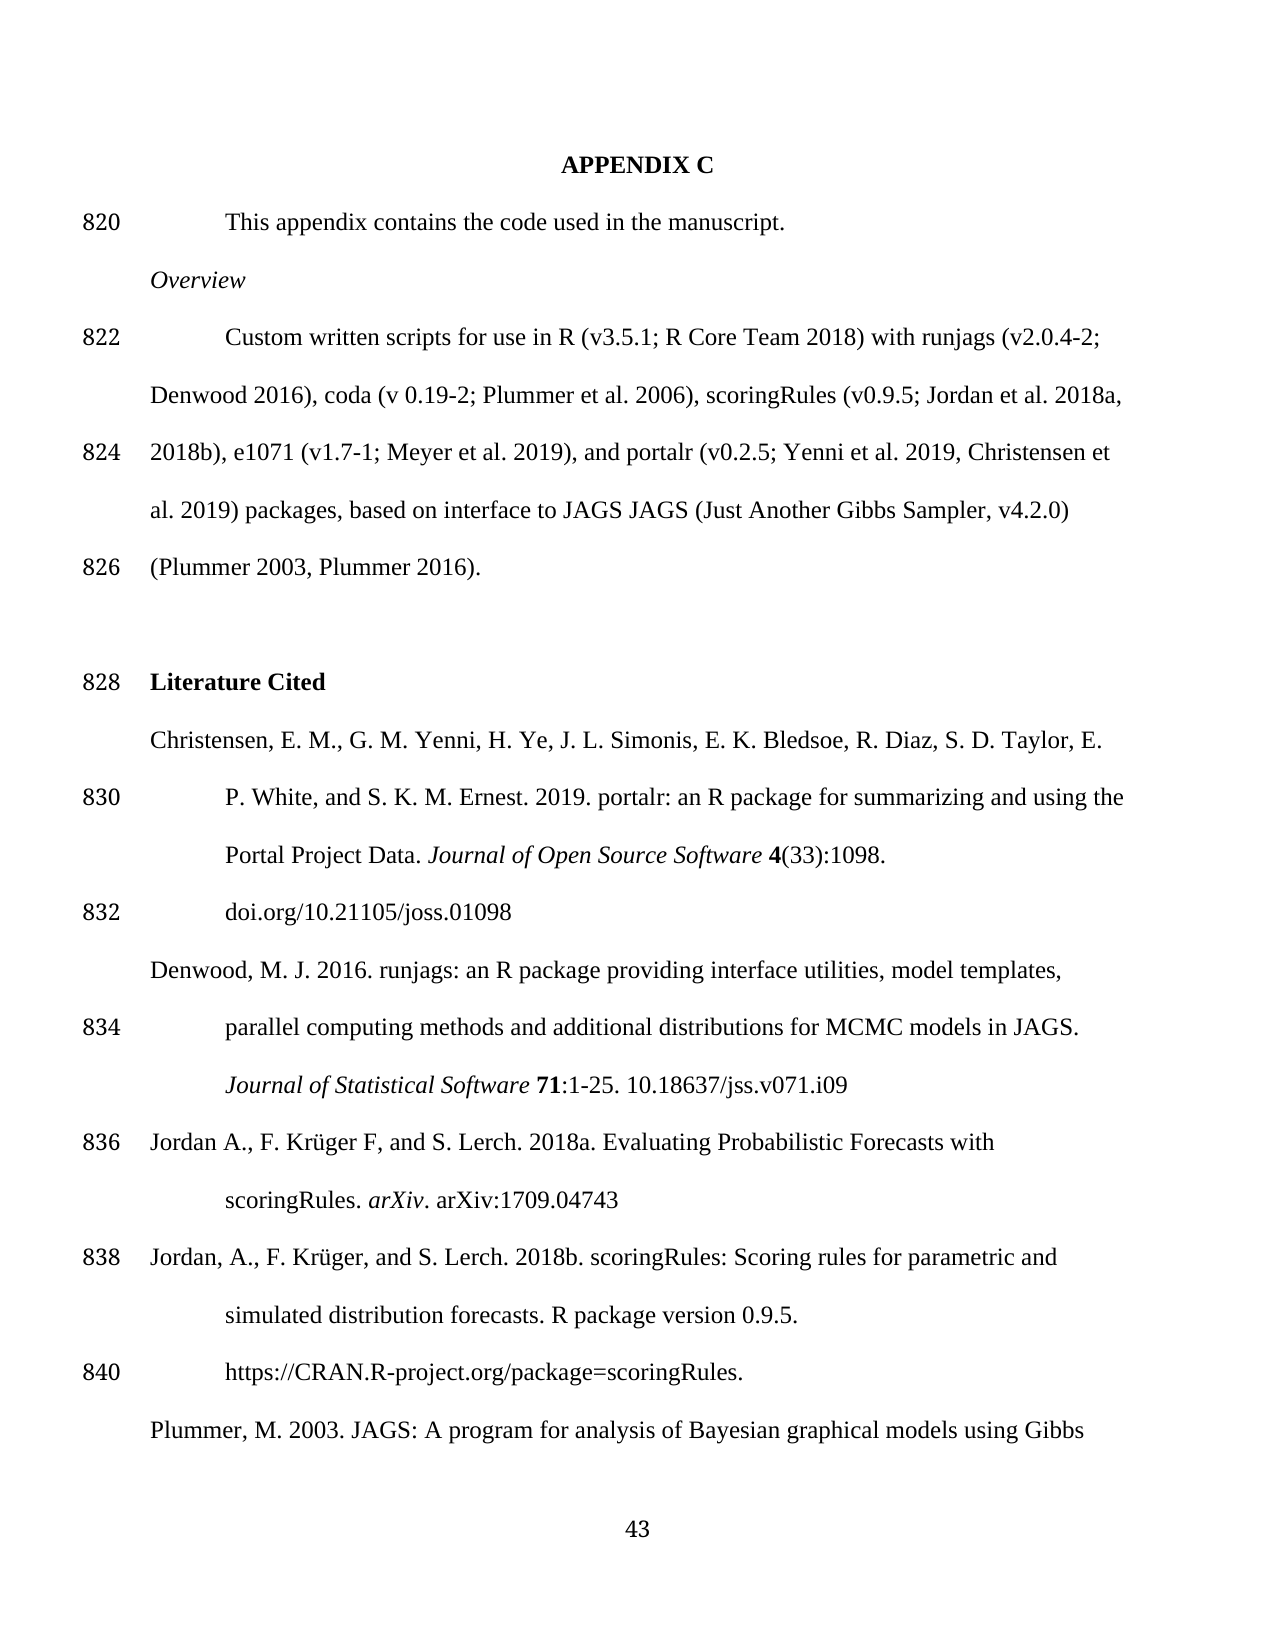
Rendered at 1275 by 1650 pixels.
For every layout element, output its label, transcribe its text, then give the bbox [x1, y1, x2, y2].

text This appendix contains the code used in the manuscript. [150, 207, 1125, 236]
text Denwood, M. J. 2016. runjags: an R package providing interface utilities, model templates, parallel computing methods and additional distributions for MCMC models in JAGS. Journal of Statistical Software 71:1-25. 10.18637/jss.v071.i09 [150, 955, 1125, 1099]
text Overview [150, 265, 1125, 294]
text Jordan, A., F. Krüger, and S. Lerch. 2018b. scoringRules: Scoring rules for parametric and simulated distribution forecasts. R package version 0.9.5. https://CRAN.R-project.org/package=scoringRules. [150, 1242, 1125, 1386]
text Literature Cited [150, 667, 1125, 696]
text Christensen, E. M., G. M. Yenni, H. Ye, J. L. Simonis, E. K. Bledsoe, R. Diaz, S. D. Taylor, E. P. White, and S. K. M. Ernest. 2019. portalr: an R package for summarizing and using the Portal Project Data. Journal of Open Source Software 4(33):1098. doi.org/10.21105/joss.01098 [150, 725, 1125, 926]
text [150, 1415, 1125, 1444]
text Jordan A., F. Krüger F, and S. Lerch. 2018a. Evaluating Probabilistic Forecasts with scoringRules. arXiv. arXiv:1709.04743 [150, 1127, 1125, 1214]
text APPENDIX C [150, 150, 1125, 179]
text Custom written scripts for use in R (v3.5.1; R Core Team 2018) with runjags (v2.0.4-2; Denwood 2016), coda (v 0.19-2; Plummer et al. 2006), scoringRules (v0.9.5; Jordan et al. 2018a, 2018b), e1071 (v1.7-1; Meyer et al. 2019), and portalr (v0.2.5; Yenni et al. 2019, Christensen et al. 2019) packages, based on interface to JAGS JAGS (Just Another Gibbs Sampler, v4.2.0) (Plummer 2003, Plummer 2016). [150, 322, 1125, 581]
